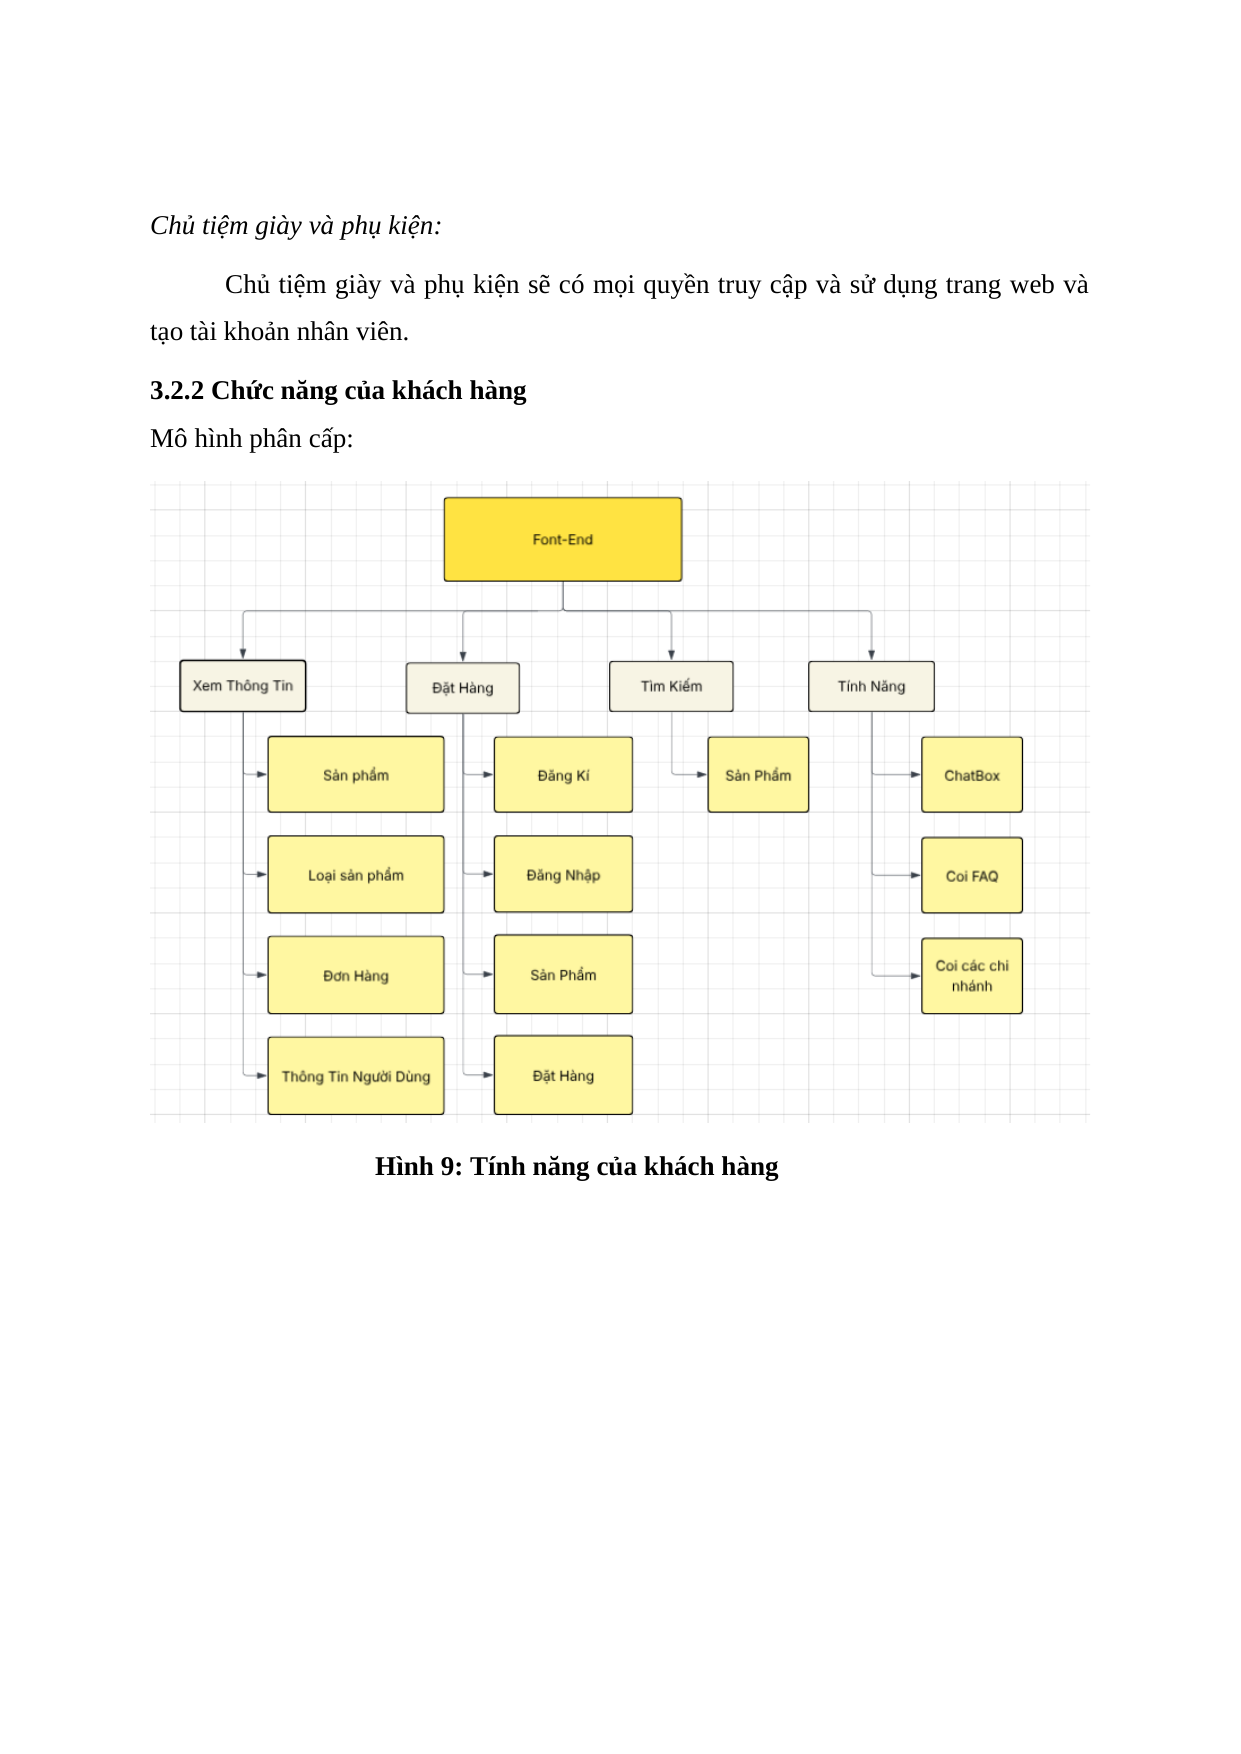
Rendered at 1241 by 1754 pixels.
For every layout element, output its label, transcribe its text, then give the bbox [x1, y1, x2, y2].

text Chủ tiệm giày và phụ kiện sẽ có mọi quyền truy cập và sử dụng trang web và tạo tài khoản nhân viên. [150, 268, 1090, 346]
text Mô hình phân cấp: [150, 422, 1090, 453]
text Chủ tiệm giày và phụ kiện: [150, 209, 1090, 240]
text Hình 9: Tính năng của khách hàng [375, 1150, 1090, 1181]
picture [150, 481, 1091, 1123]
subtitle 3.2.2 Chức năng của khách hàng [150, 374, 1090, 405]
